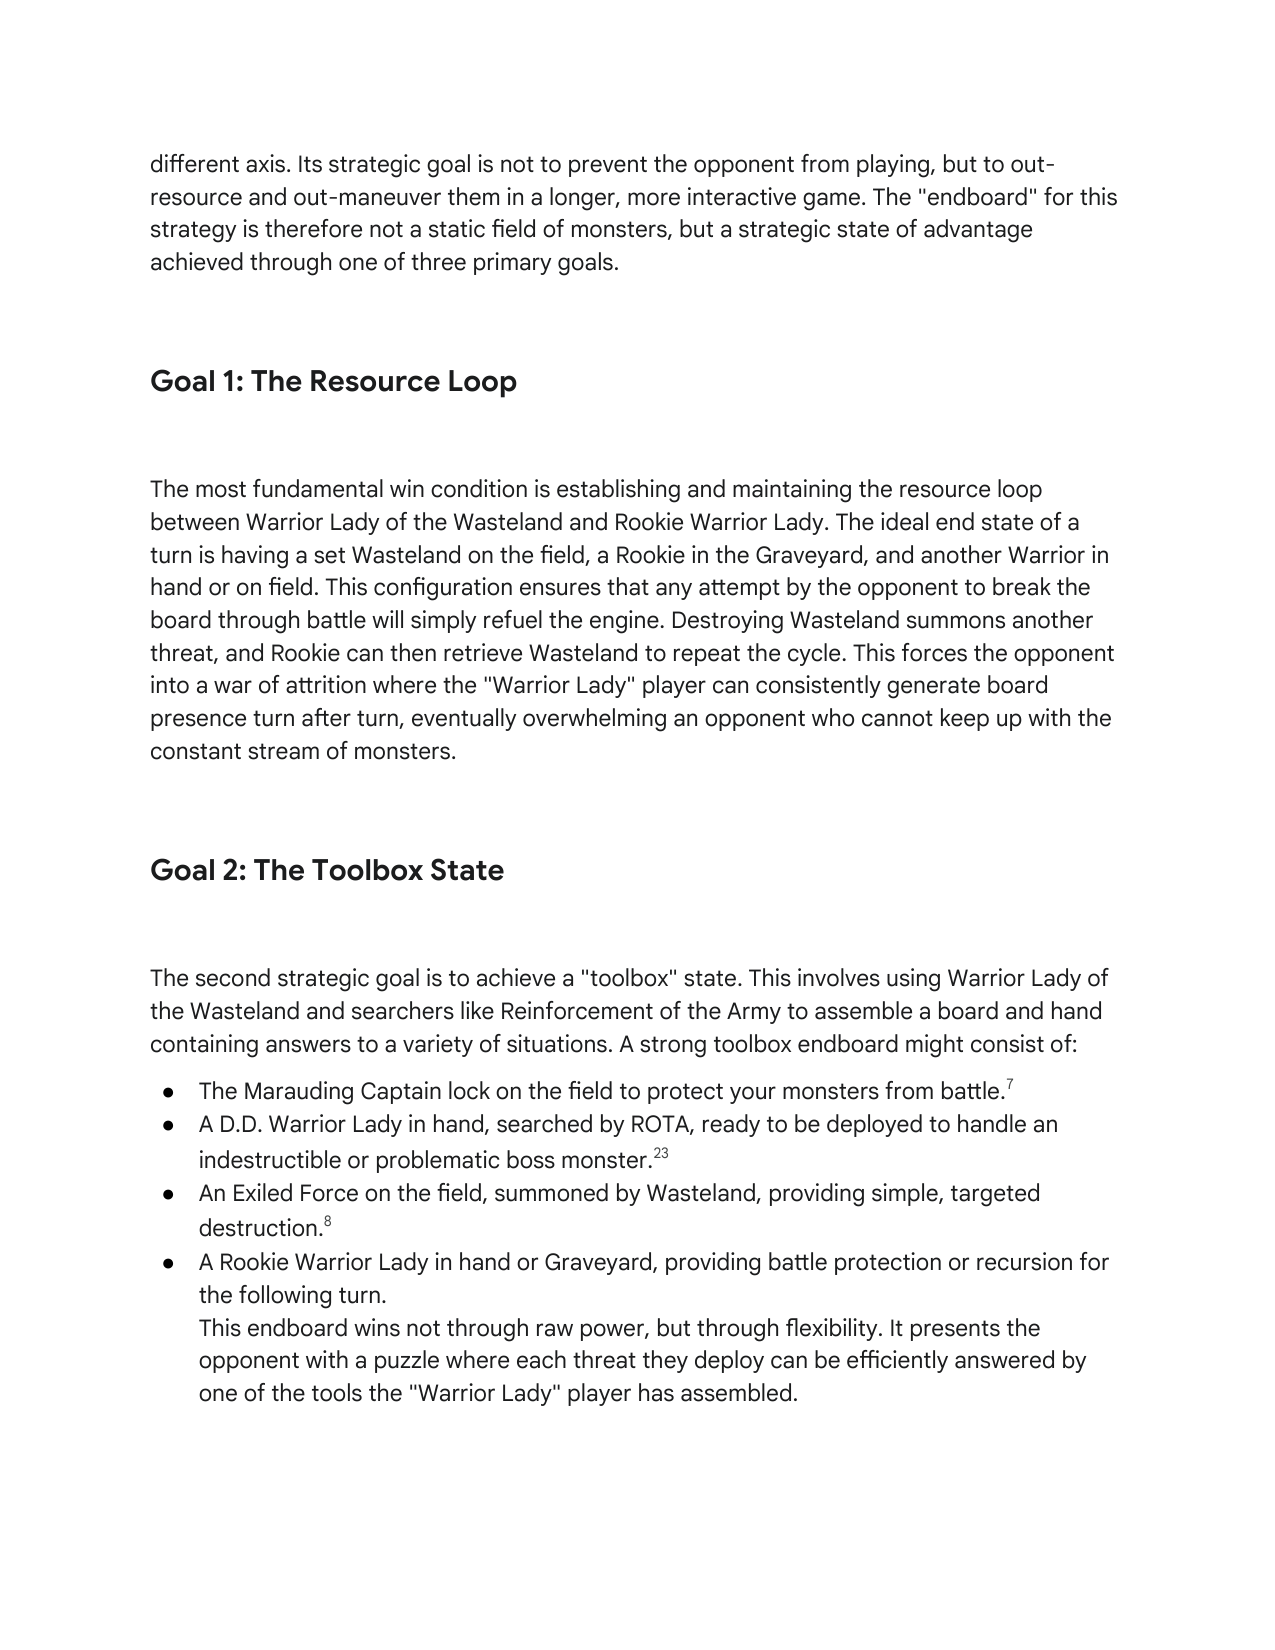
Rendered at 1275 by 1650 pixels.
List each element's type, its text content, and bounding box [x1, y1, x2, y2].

subtitle Goal 2: The Toolbox State [150, 852, 1125, 889]
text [150, 150, 1125, 277]
text The second strategic goal is to achieve a "toolbox" state. This involves using Warrior Lady of the Wasteland and searchers like Reinforcement of the Army to assemble a board and hand containing answers to a variety of situations. A strong toolbox endboard might consist of: [150, 964, 1125, 1058]
list The Marauding Captain lock on the field to protect your monsters from battle.7 [161, 1075, 1125, 1106]
text The most fundamental win condition is establishing and maintaining the resource loop between Warrior Lady of the Wasteland and Rookie Warrior Lady. The ideal end state of a turn is having a set Wasteland on the field, a Rookie in the Graveyard, and another Warrior in hand or on field. This configuration ensures that any attempt by the opponent to break the board through battle will simply refuel the engine. Destroying Wasteland summons another threat, and Rookie can then retrieve Wasteland to repeat the cycle. This forces the opponent into a war of attrition where the "Warrior Lady" player can consistently generate board presence turn after turn, eventually overwhelming an opponent who cannot keep up with the constant stream of monsters. [150, 475, 1125, 766]
list A Rookie Warrior Lady in hand or Graveyard, providing battle protection or recursion for the following turn. This endboard wins not through raw power, but through flexibility. It presents the opponent with a puzzle where each threat they deploy can be efficiently answered by one of the tools the "Warrior Lady" player has assembled. [161, 1248, 1125, 1408]
list A D.D. Warrior Lady in hand, searched by ROTA, ready to be deployed to handle an indestructible or problematic boss monster.23 [161, 1111, 1125, 1175]
subtitle Goal 1: The Resource Loop [150, 363, 1125, 400]
list An Exiled Force on the field, summoned by Wasteland, providing simple, targeted destruction.8 [161, 1179, 1125, 1244]
